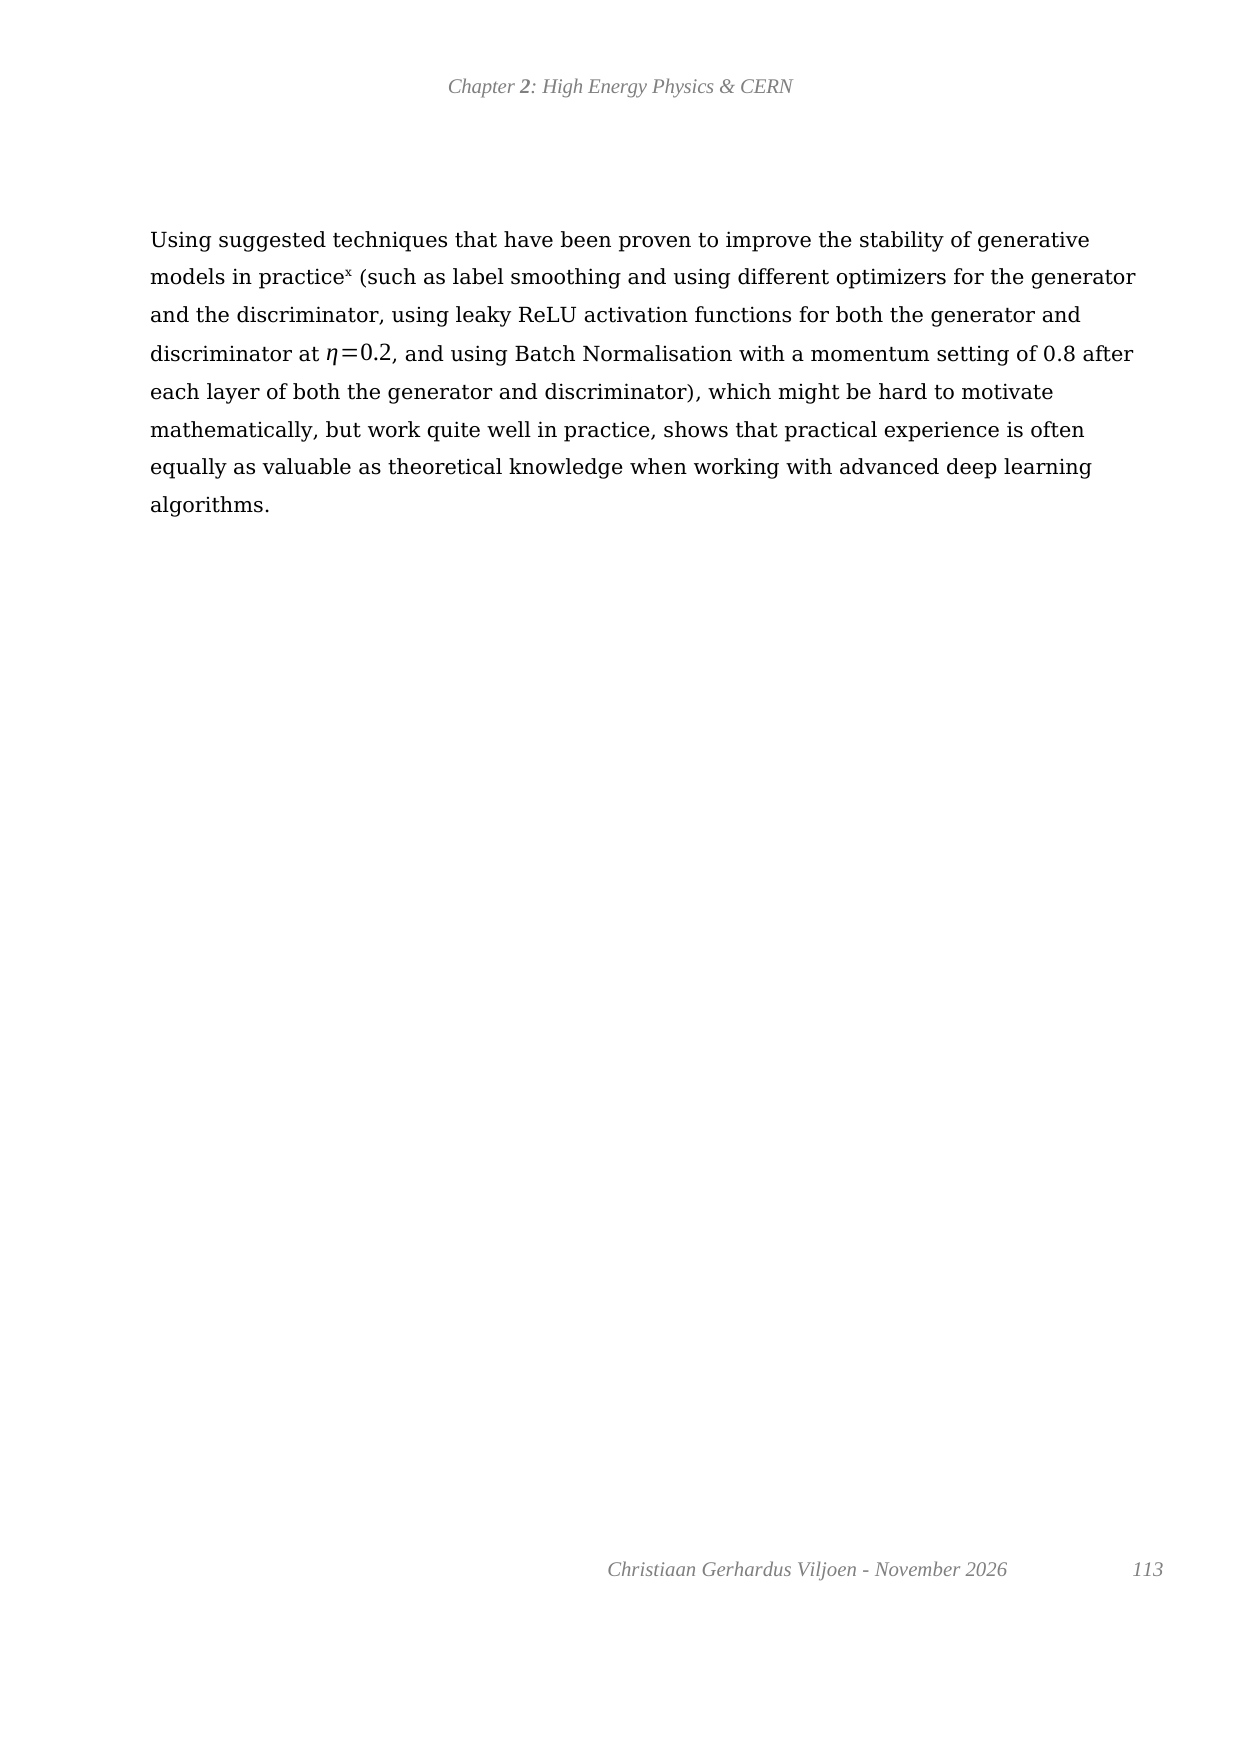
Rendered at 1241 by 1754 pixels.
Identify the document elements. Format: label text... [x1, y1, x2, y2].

text Using suggested techniques that have been proven to improve the stability of generative models in practice (such as label smoothing and using different optimizers for the generator and the discriminator, using leaky ReLU activation functions for both the generator and discriminator at , and using Batch Normalisation with a momentum setting of 0.8 after each layer of both the generator and discriminator), which might be hard to motivate mathematically, but work quite well in practice, shows that practical experience is often equally as valuable as theoretical knowledge when working with advanced deep learning algorithms. [150, 227, 1165, 517]
